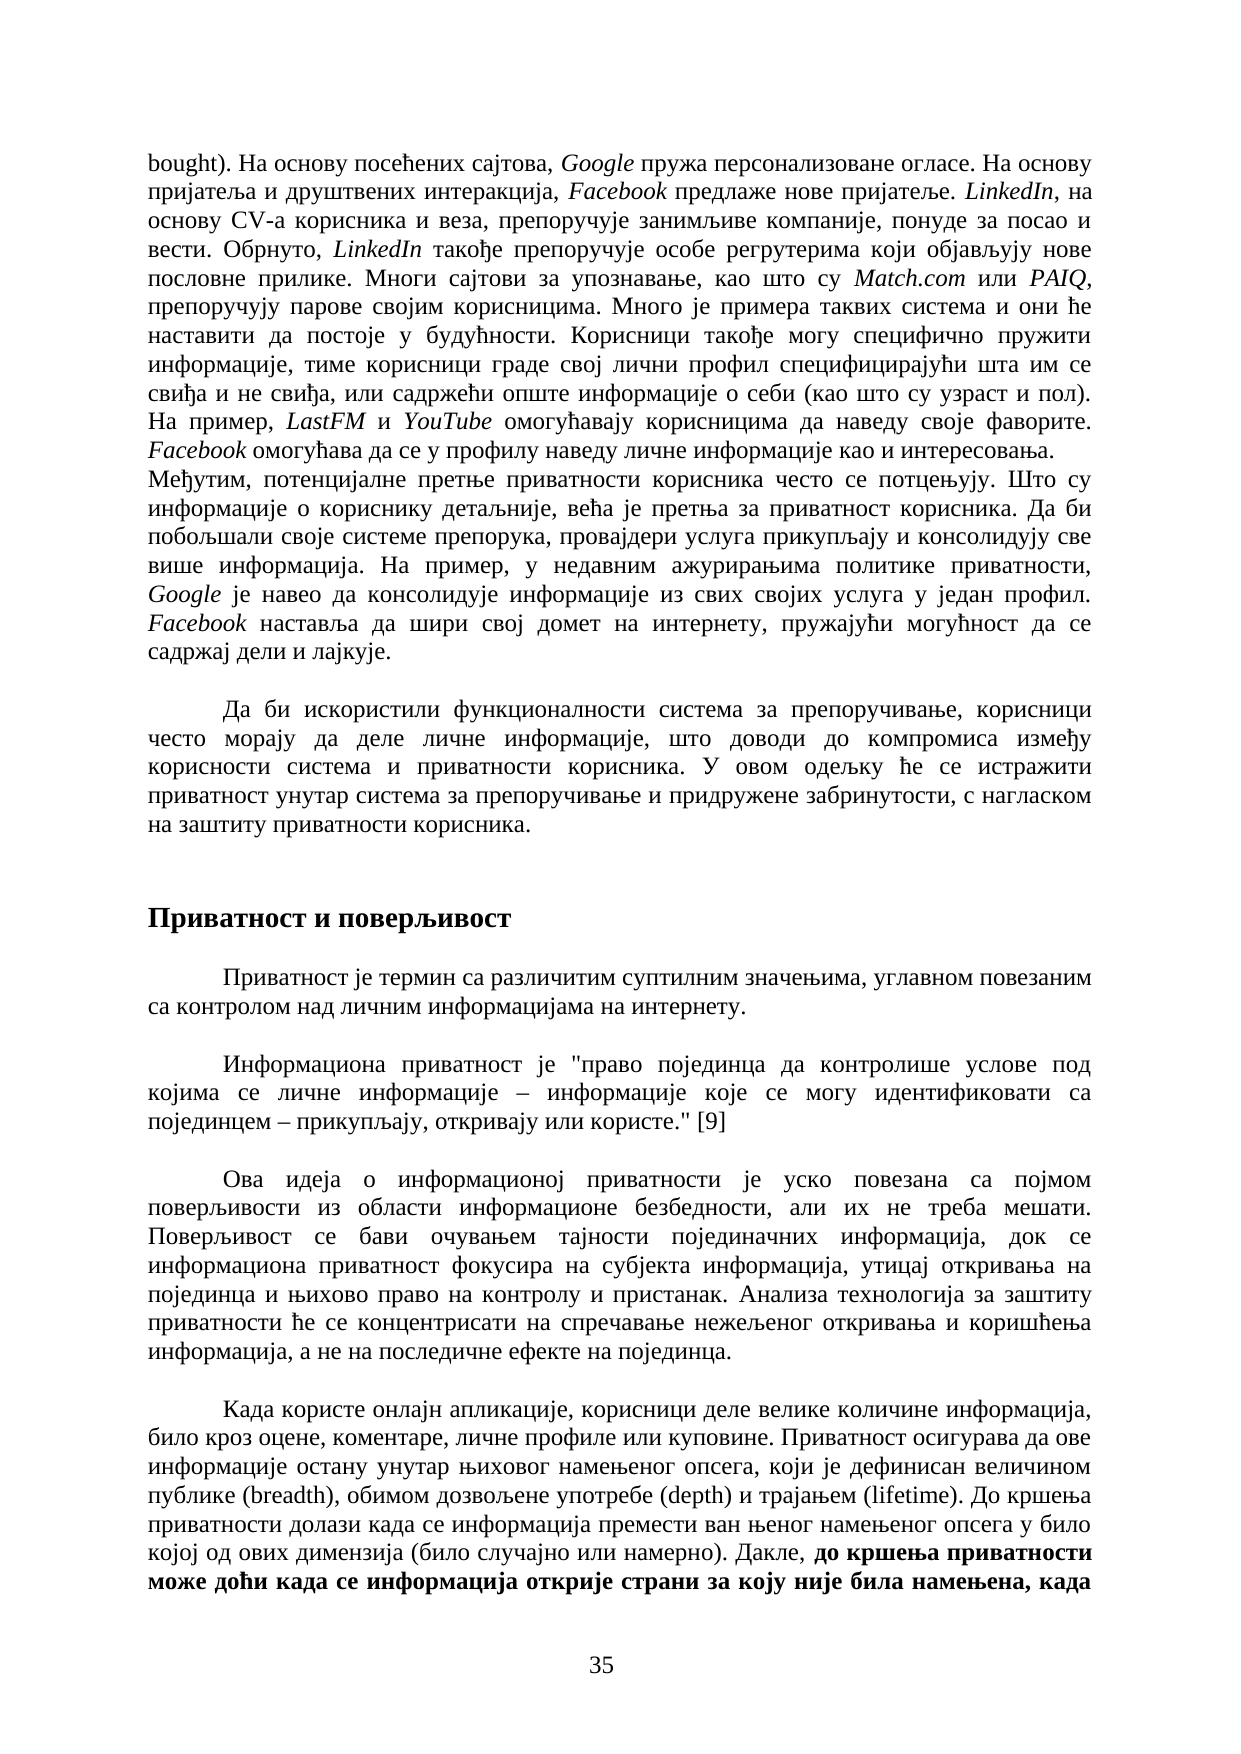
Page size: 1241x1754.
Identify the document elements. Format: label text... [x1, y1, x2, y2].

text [148, 1394, 1092, 1595]
text Да би искористили функционалности система за препоручивање, корисници често морају да деле личне информације, што доводи до компромиса између корисности система и приватности корисника. У овом одељку ће се истражити приватност унутар система за препоручивање и придружене забринутости, с нагласком на заштиту приватности корисника. [148, 694, 1092, 838]
text Ова идеја о информационој приватности је уско повезана са појмом поверљивости из области информационе безбедности, али их не треба мешати. Поверљивост се бави очувањем тајности појединачних информација, док се информациона приватност фокусира на субјекта информација, утицај откривања на појединца и њихово право на контролу и пристанак. Анализа технологија за заштиту приватности ће се концентрисати на спречавање нежељеног откривања и коришћења информација, а не на последичне ефекте на појединца. [148, 1164, 1092, 1365]
text Информациона приватност је "право појединца да контролише услове под којима се личне информације – информације које се могу идентификовати са појединцем – прикупљају, откривају или користе." [148, 1049, 1092, 1135]
text Међутим, потенцијалне претње приватности корисника често се потцењују. Што су информације о кориснику детаљније, већа је претња за приватност корисника. Да би побољшали своје системе препорука, провајдери услуга прикупљају и консолидују све више информација. На пример, у недавним ажурирањима политике приватности, Google је навео да консолидује информације из свих својих услуга у један профил. Facebook наставља да шири свој домет на интернету, пружајући могућност да се садржај дели и лајкује. [148, 464, 1092, 665]
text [148, 148, 1092, 464]
text Приватност је термин са различитим суптилним значењима, углавном повезаним са контролом над личним информацијама на интернету. [148, 962, 1092, 1020]
subtitle Приватност и поверљивост [148, 900, 1092, 934]
